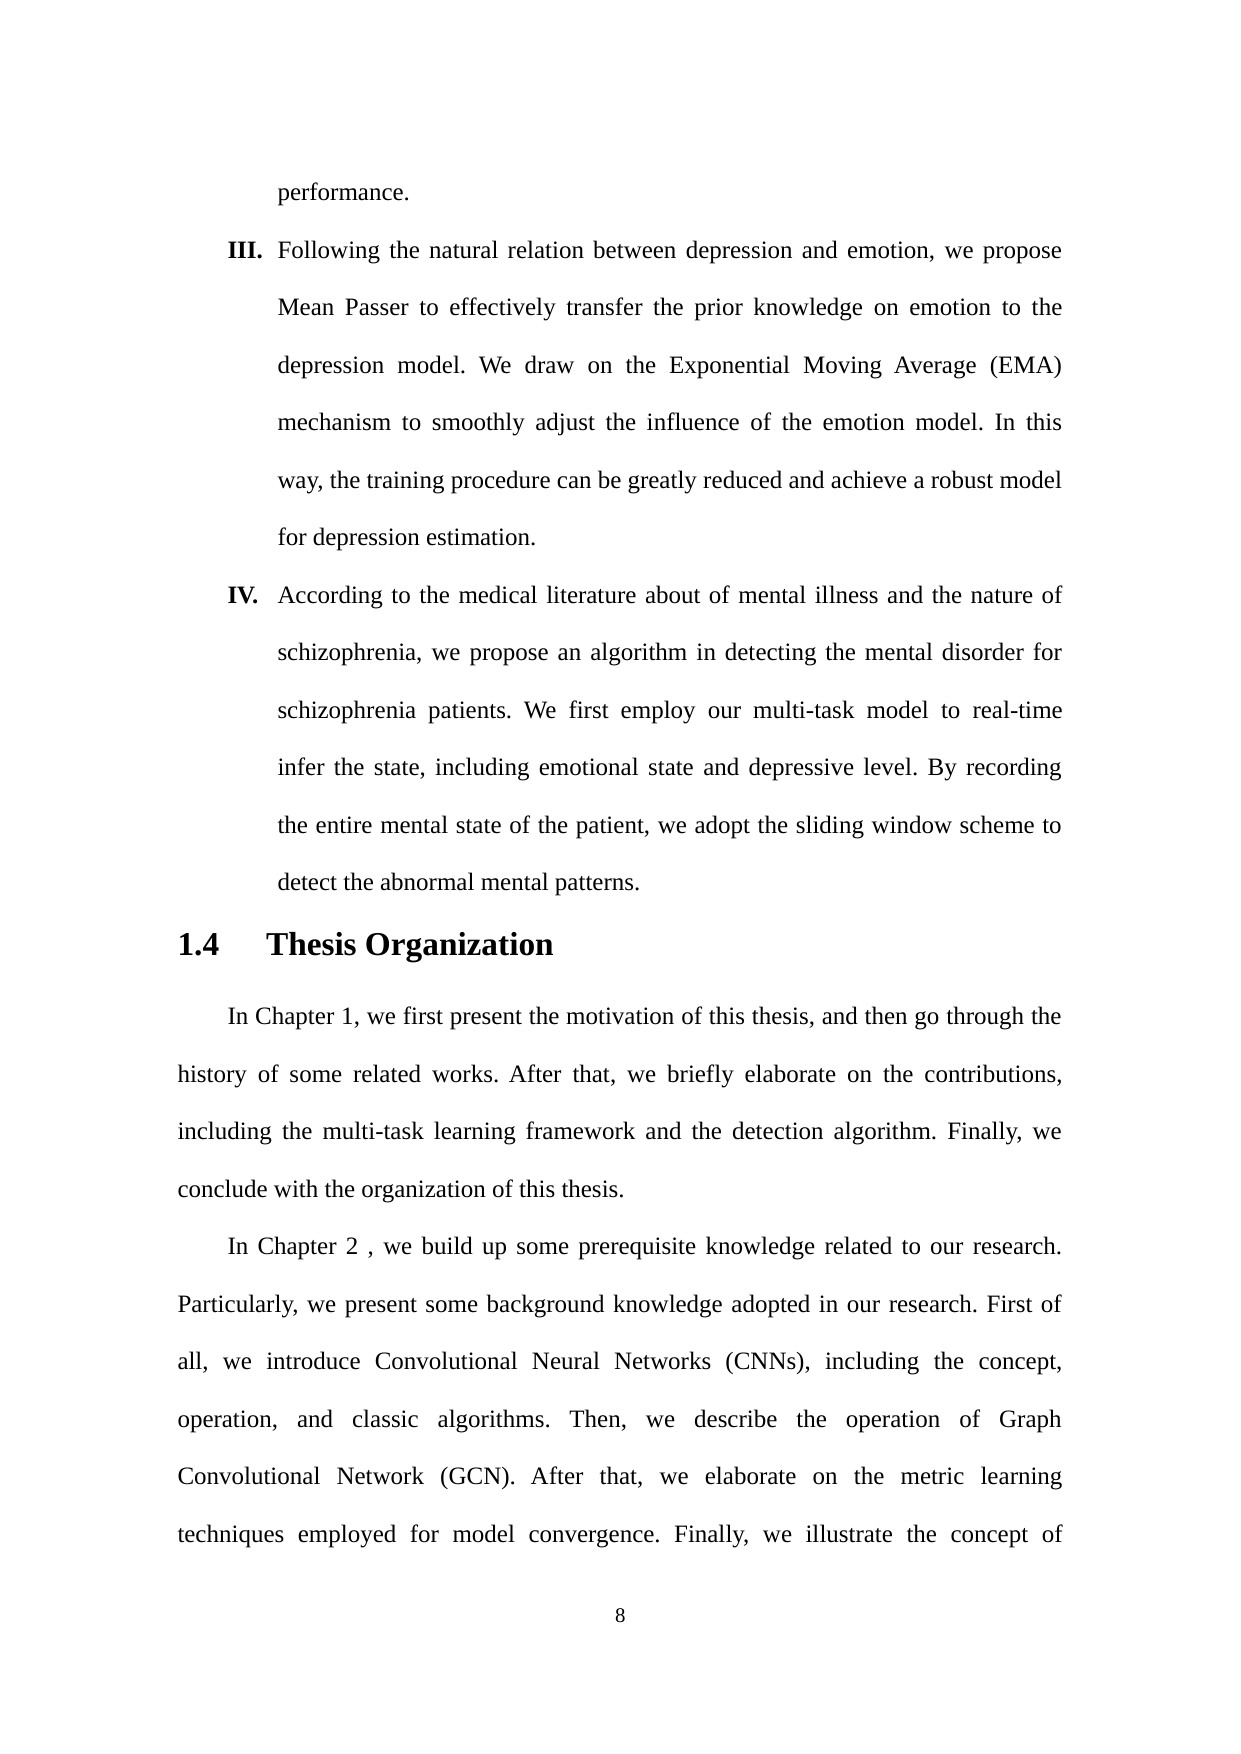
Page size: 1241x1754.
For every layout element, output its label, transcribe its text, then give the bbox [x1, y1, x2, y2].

list According to the medical literature about of mental illness and the nature of schizophrenia, we propose an algorithm in detecting the mental disorder for schizophrenia patients. We first employ our multi-task model to real-time infer the state, including emotional state and depressive level. By recording the entire mental state of the patient, we adopt the sliding window scheme to detect the abnormal mental patterns. [227, 580, 1063, 896]
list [227, 177, 1063, 206]
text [177, 1231, 1063, 1548]
text In Chapter 1, we first present the motivation of this thesis, and then go through the history of some related works. After that, we briefly elaborate on the contributions, including the multi-task learning framework and the detection algorithm. Finally, we conclude with the organization of this thesis. [177, 1001, 1063, 1203]
subtitle Thesis Organization [177, 925, 1063, 963]
list Following the natural relation between depression and emotion, we propose Mean Passer to effectively transfer the prior knowledge on emotion to the depression model. We draw on the Exponential Moving Average (EMA) mechanism to smoothly adjust the influence of the emotion model. In this way, the training procedure can be greatly reduced and achieve a robust model for depression estimation. [227, 235, 1063, 551]
